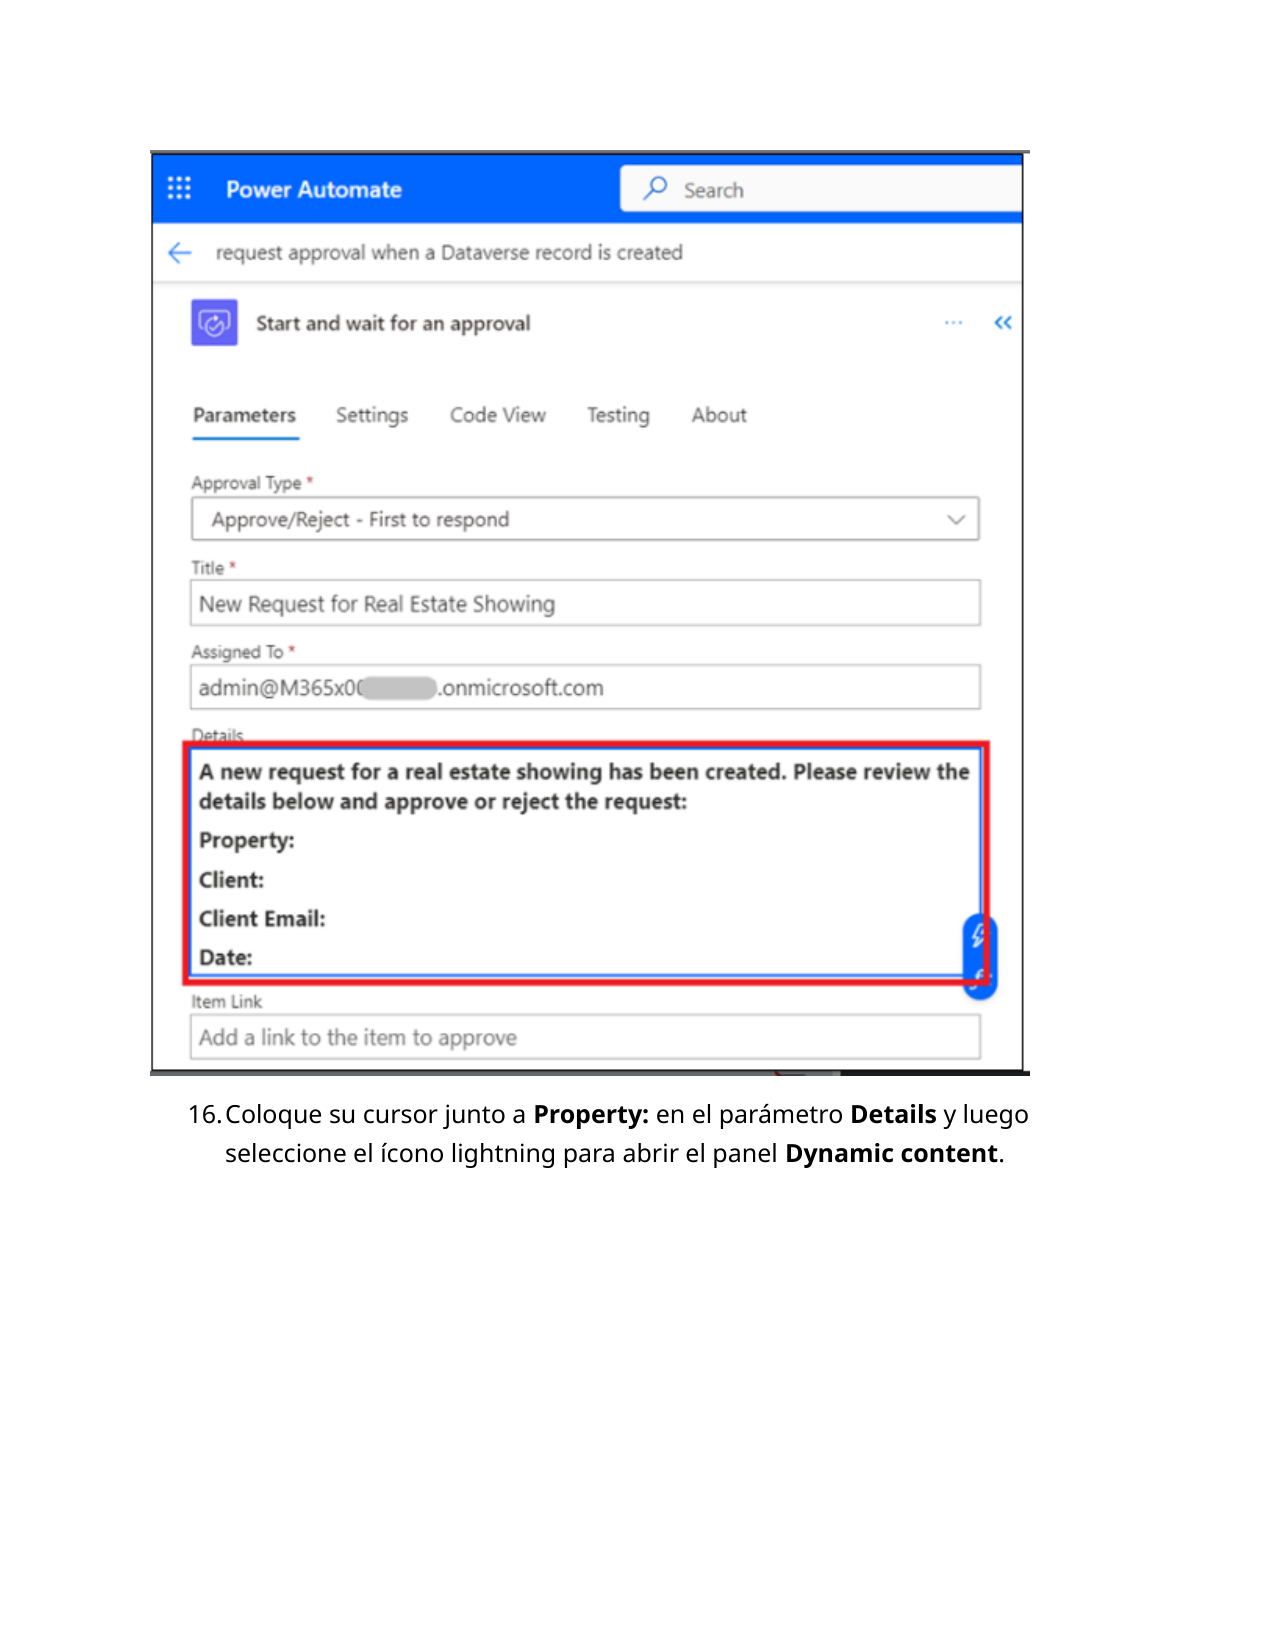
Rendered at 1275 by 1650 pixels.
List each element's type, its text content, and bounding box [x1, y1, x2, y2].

list Coloque su cursor junto a Property: en el parámetro Details y luego seleccione el ícono lightning para abrir el panel Dynamic content. [187, 1097, 1125, 1170]
picture [150, 150, 1030, 1076]
